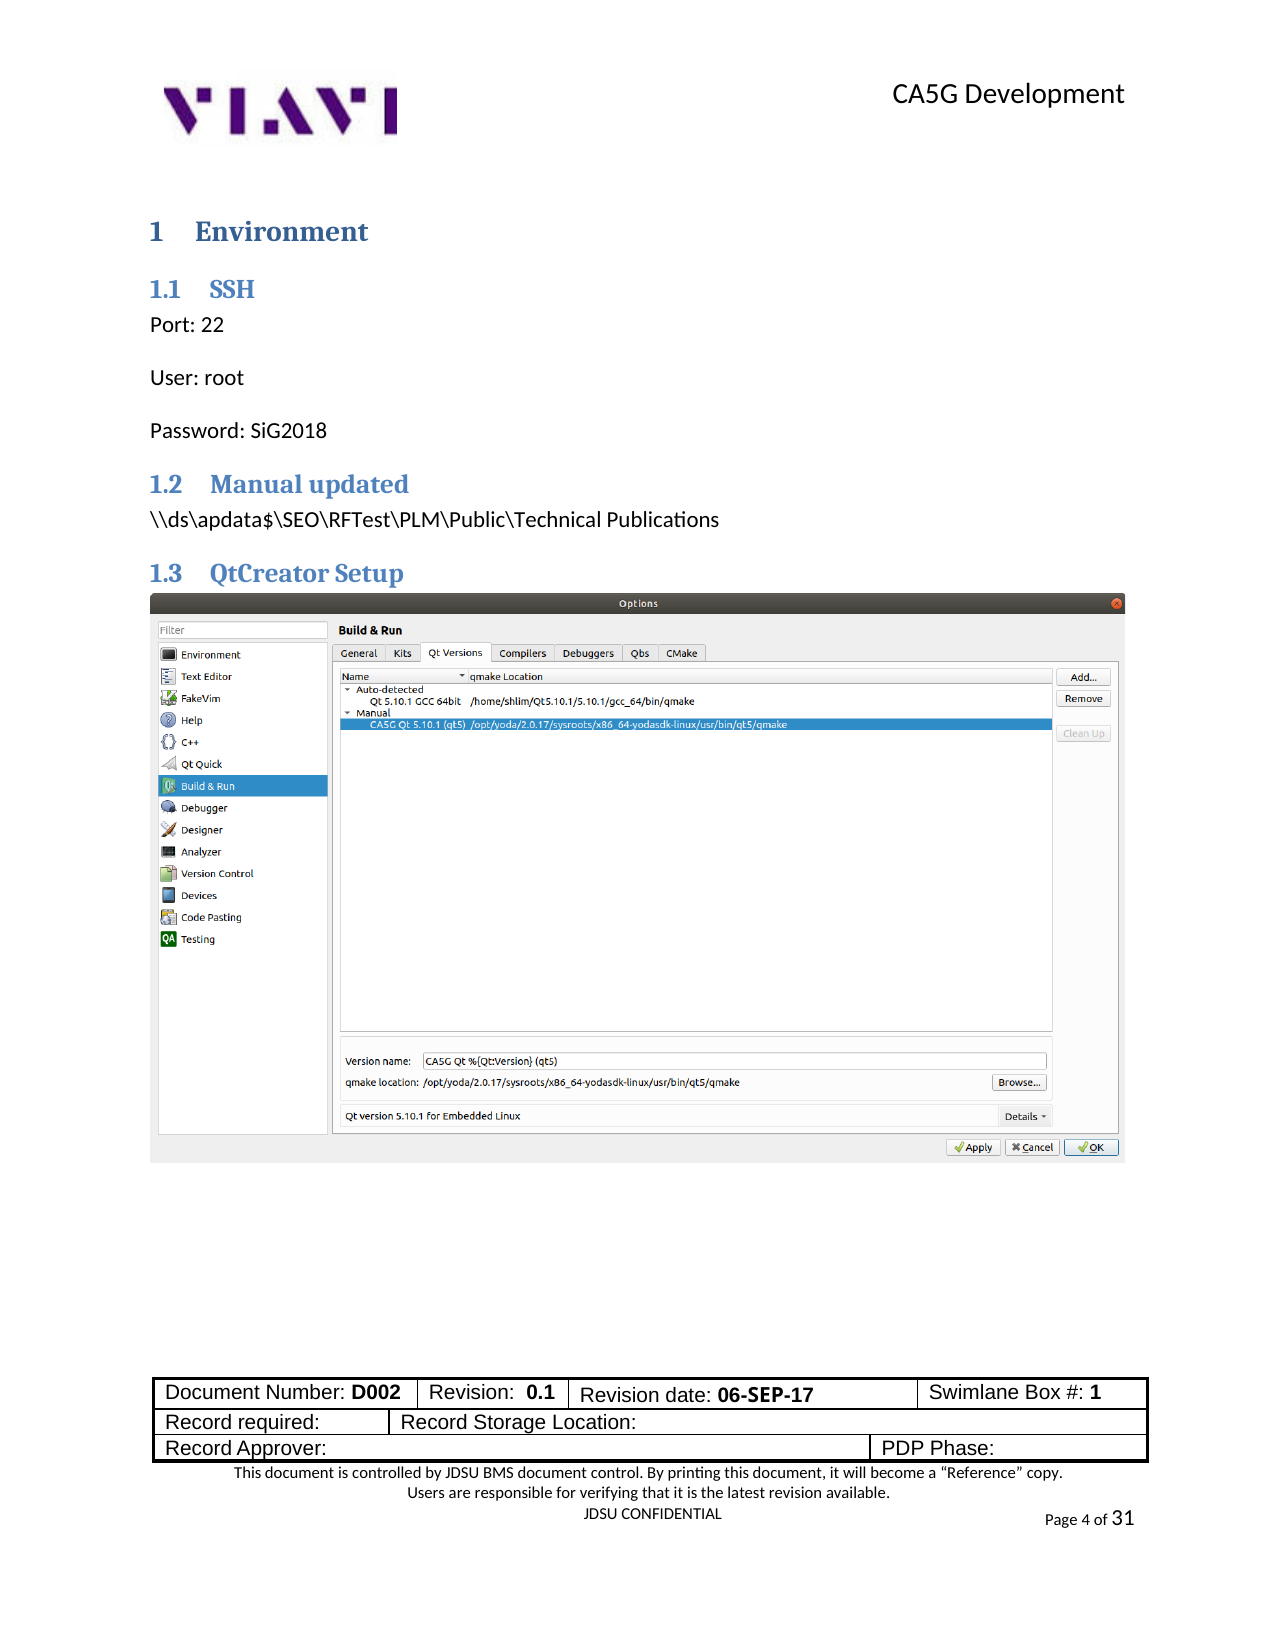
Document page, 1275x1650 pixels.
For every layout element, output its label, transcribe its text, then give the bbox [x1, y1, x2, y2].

subtitle SSH [150, 274, 1125, 305]
text \\ds\apdata$\SEO\RFTest\PLM\Public\Technical Publications [150, 505, 1125, 533]
subtitle Environment [150, 215, 1125, 248]
picture [162, 68, 397, 146]
text User: root [150, 363, 1125, 391]
text Port: 22 [150, 310, 1125, 338]
text Password: SiG2018 [150, 416, 1125, 444]
subtitle Manual updated [150, 469, 1125, 500]
subtitle QtCreator Setup [150, 558, 1125, 589]
picture [150, 593, 1125, 1163]
